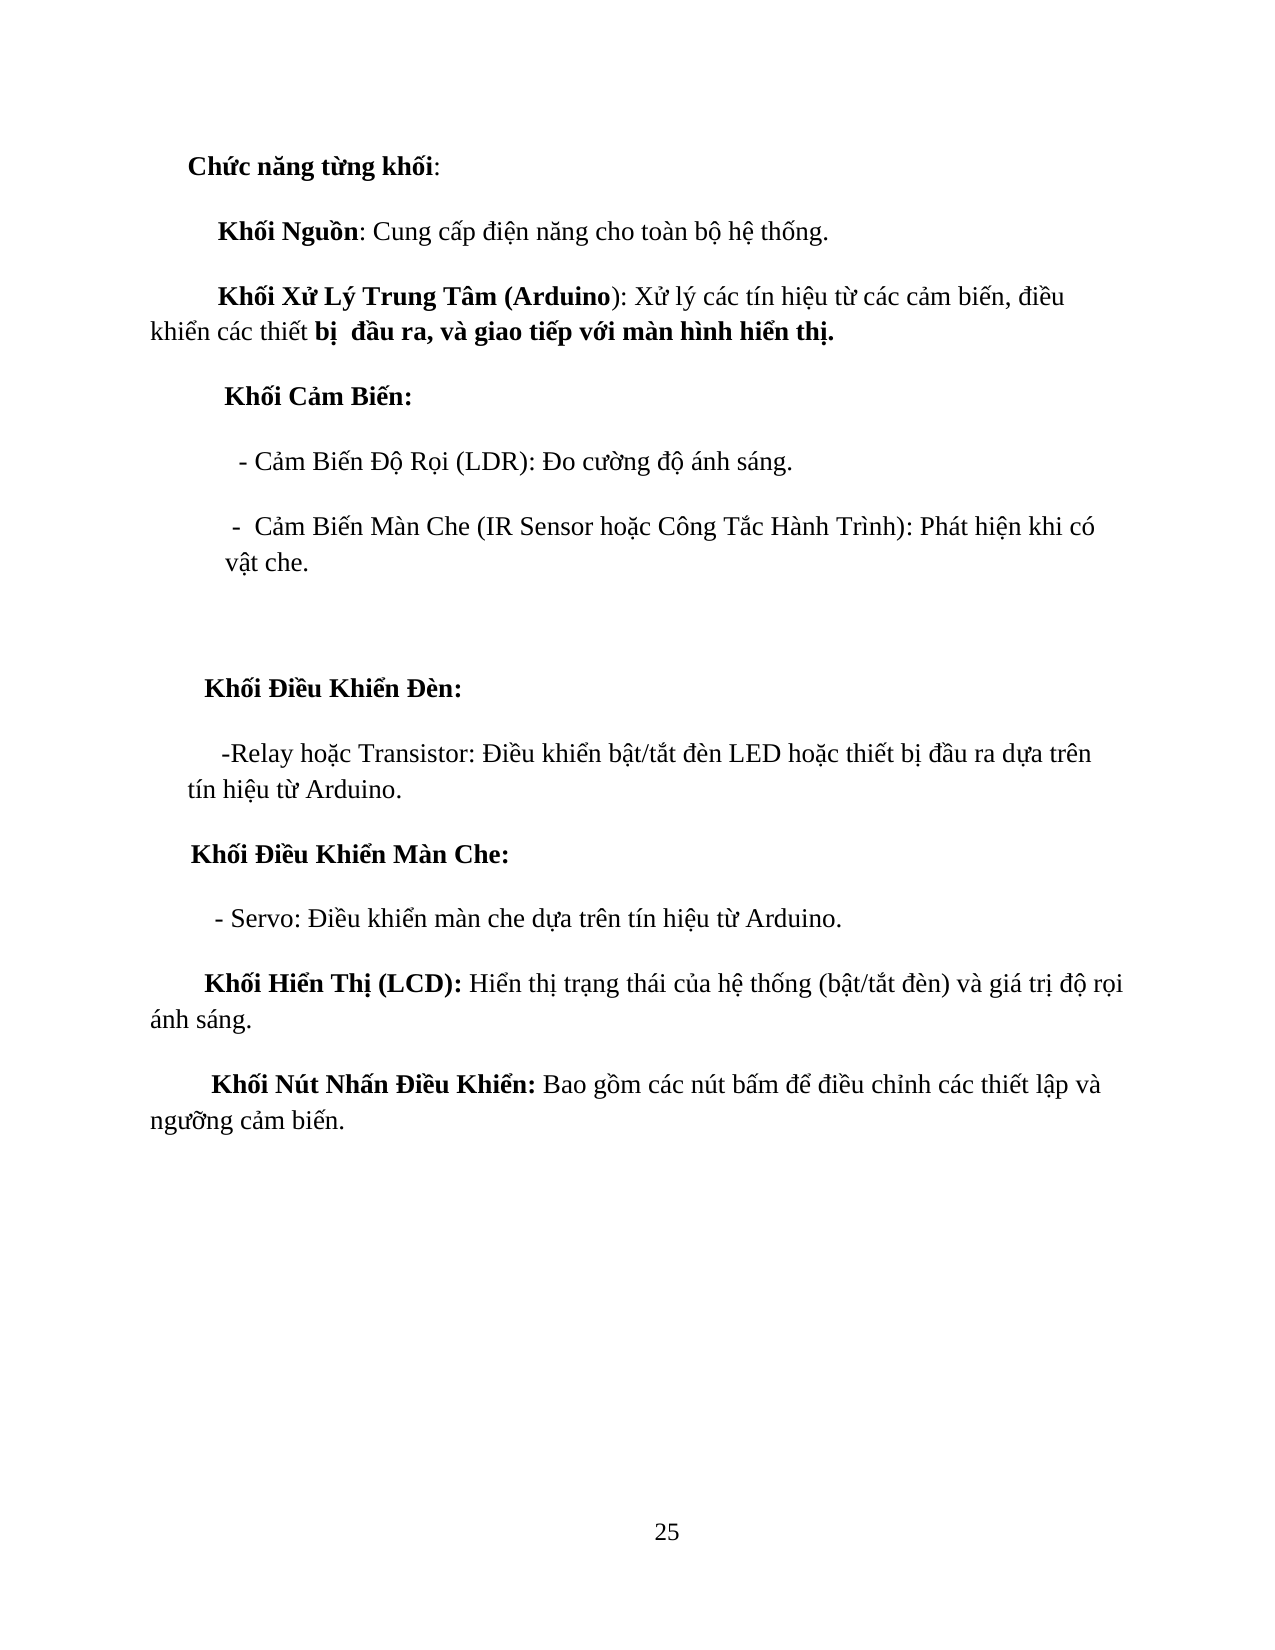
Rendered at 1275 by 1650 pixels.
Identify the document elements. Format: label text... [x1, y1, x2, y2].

text Khối Cảm Biến: [150, 380, 1125, 412]
text - Cảm Biến Độ Rọi (LDR): Đo cường độ ánh sáng. [225, 445, 1125, 476]
text Khối Xử Lý Trung Tâm (Arduino): Xử lý các tín hiệu từ các cảm biến, điều khiển các thiết bị đầu ra, và giao tiếp với màn hình hiển thị. [150, 280, 1125, 347]
text Khối Hiển Thị (LCD): Hiển thị trạng thái của hệ thống (bật/tắt đèn) và giá trị độ rọi ánh sáng. [150, 967, 1125, 1034]
text -Relay hoặc Transistor: Điều khiển bật/tắt đèn LED hoặc thiết bị đầu ra dựa trên tín hiệu từ Arduino. [187, 737, 1125, 804]
text - Cảm Biến Màn Che (IR Sensor hoặc Công Tắc Hành Trình): Phát hiện khi có vật che. [225, 510, 1125, 577]
text Chức năng từng khối: [187, 150, 1125, 181]
text - Servo: Điều khiển màn che dựa trên tín hiệu từ Arduino. [187, 903, 1125, 934]
text Khối Điều Khiển Đèn: [150, 672, 1125, 703]
text Khối Nguồn: Cung cấp điện năng cho toàn bộ hệ thống. [150, 215, 1125, 246]
text Khối Điều Khiển Màn Che: [150, 838, 1125, 869]
text Khối Nút Nhấn Điều Khiển: Bao gồm các nút bấm để điều chỉnh các thiết lập và ngưỡng cảm biến. [150, 1068, 1125, 1135]
